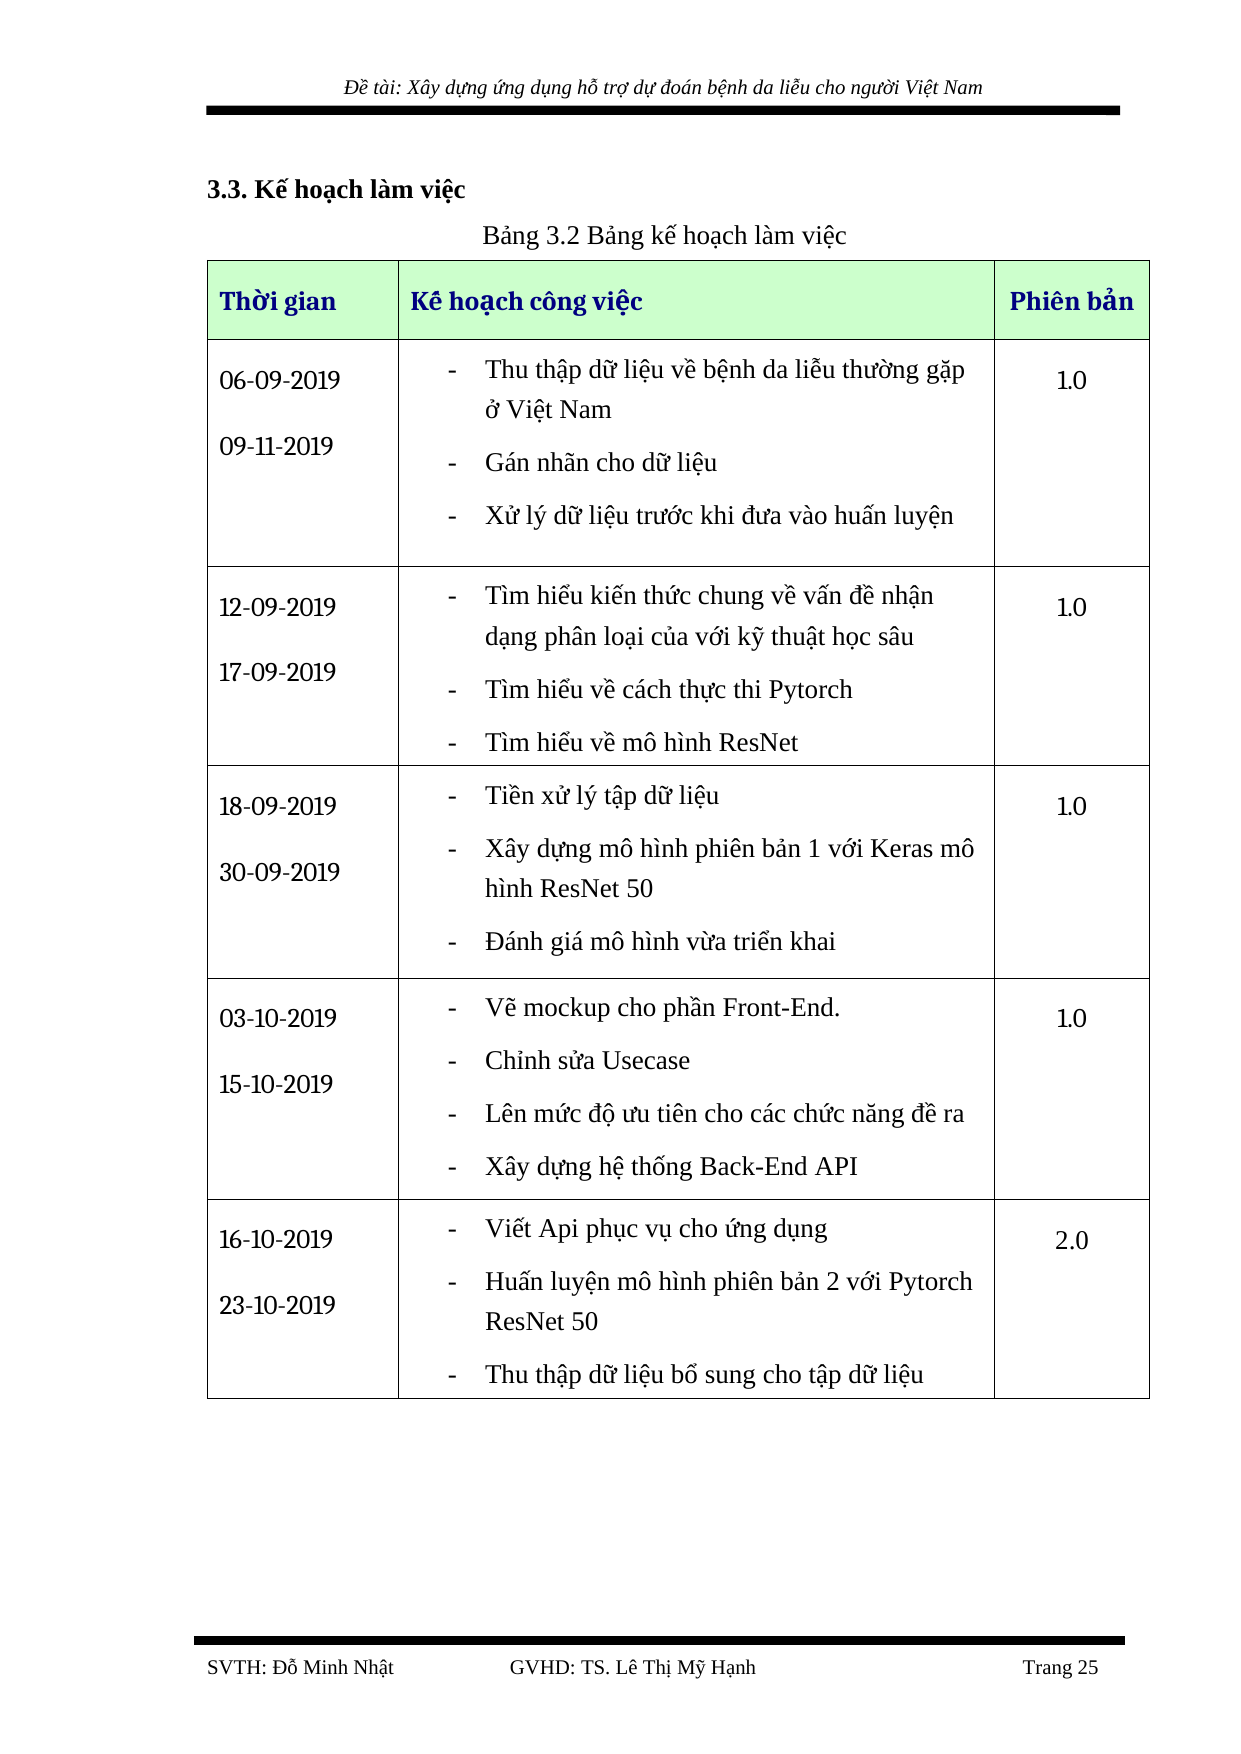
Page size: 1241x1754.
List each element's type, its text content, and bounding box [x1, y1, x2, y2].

table_header Kế hoạch công việc [399, 261, 994, 339]
text Bảng 3.2 Bảng kế hoạch làm việc [207, 219, 1122, 251]
table_cell 16-10-2019 23-10-2019 [208, 1200, 398, 1398]
table_cell 2.0 [995, 1200, 1149, 1398]
table_cell Viết Api phục vụ cho ứng dụng Huấn luyện mô hình phiên bản 2 với Pytorch ResNet 50 Thu thập dữ liệu bổ sung cho tập dữ liệu [399, 1200, 994, 1398]
table_cell 18-09-2019 30-09-2019 [208, 766, 398, 977]
table_header Thời gian [208, 261, 398, 339]
table_cell 06-09-2019 09-11-2019 [208, 340, 398, 566]
table_cell 1.0 [995, 766, 1149, 977]
table_cell 12-09-2019 17-09-2019 [208, 567, 398, 765]
table_cell Thu thập dữ liệu về bệnh da liễu thường gặp ở Việt Nam Gán nhãn cho dữ liệu Xử lý dữ liệu trước khi đưa vào huấn luyện [399, 340, 994, 566]
table_cell Tìm hiểu kiến thức chung về vấn đề nhận dạng phân loại của với kỹ thuật học sâu Tìm hiểu về cách thực thi Pytorch Tìm hiểu về mô hình ResNet [399, 567, 994, 765]
subtitle 3.3. Kế hoạch làm việc [207, 173, 1122, 204]
table_header Phiên bản [995, 261, 1149, 339]
table_cell 03-10-2019 15-10-2019 [208, 979, 398, 1198]
table_cell 1.0 [995, 567, 1149, 765]
table_cell 1.0 [995, 340, 1149, 566]
table_cell Tiền xử lý tập dữ liệu Xây dựng mô hình phiên bản 1 với Keras mô hình ResNet 50 Đánh giá mô hình vừa triển khai [399, 766, 994, 977]
table_cell Vẽ mockup cho phần Front-End. Chỉnh sửa Usecase Lên mức độ ưu tiên cho các chức năng đề ra Xây dựng hệ thống Back-End API [399, 979, 994, 1198]
table_cell 1.0 [995, 979, 1149, 1198]
